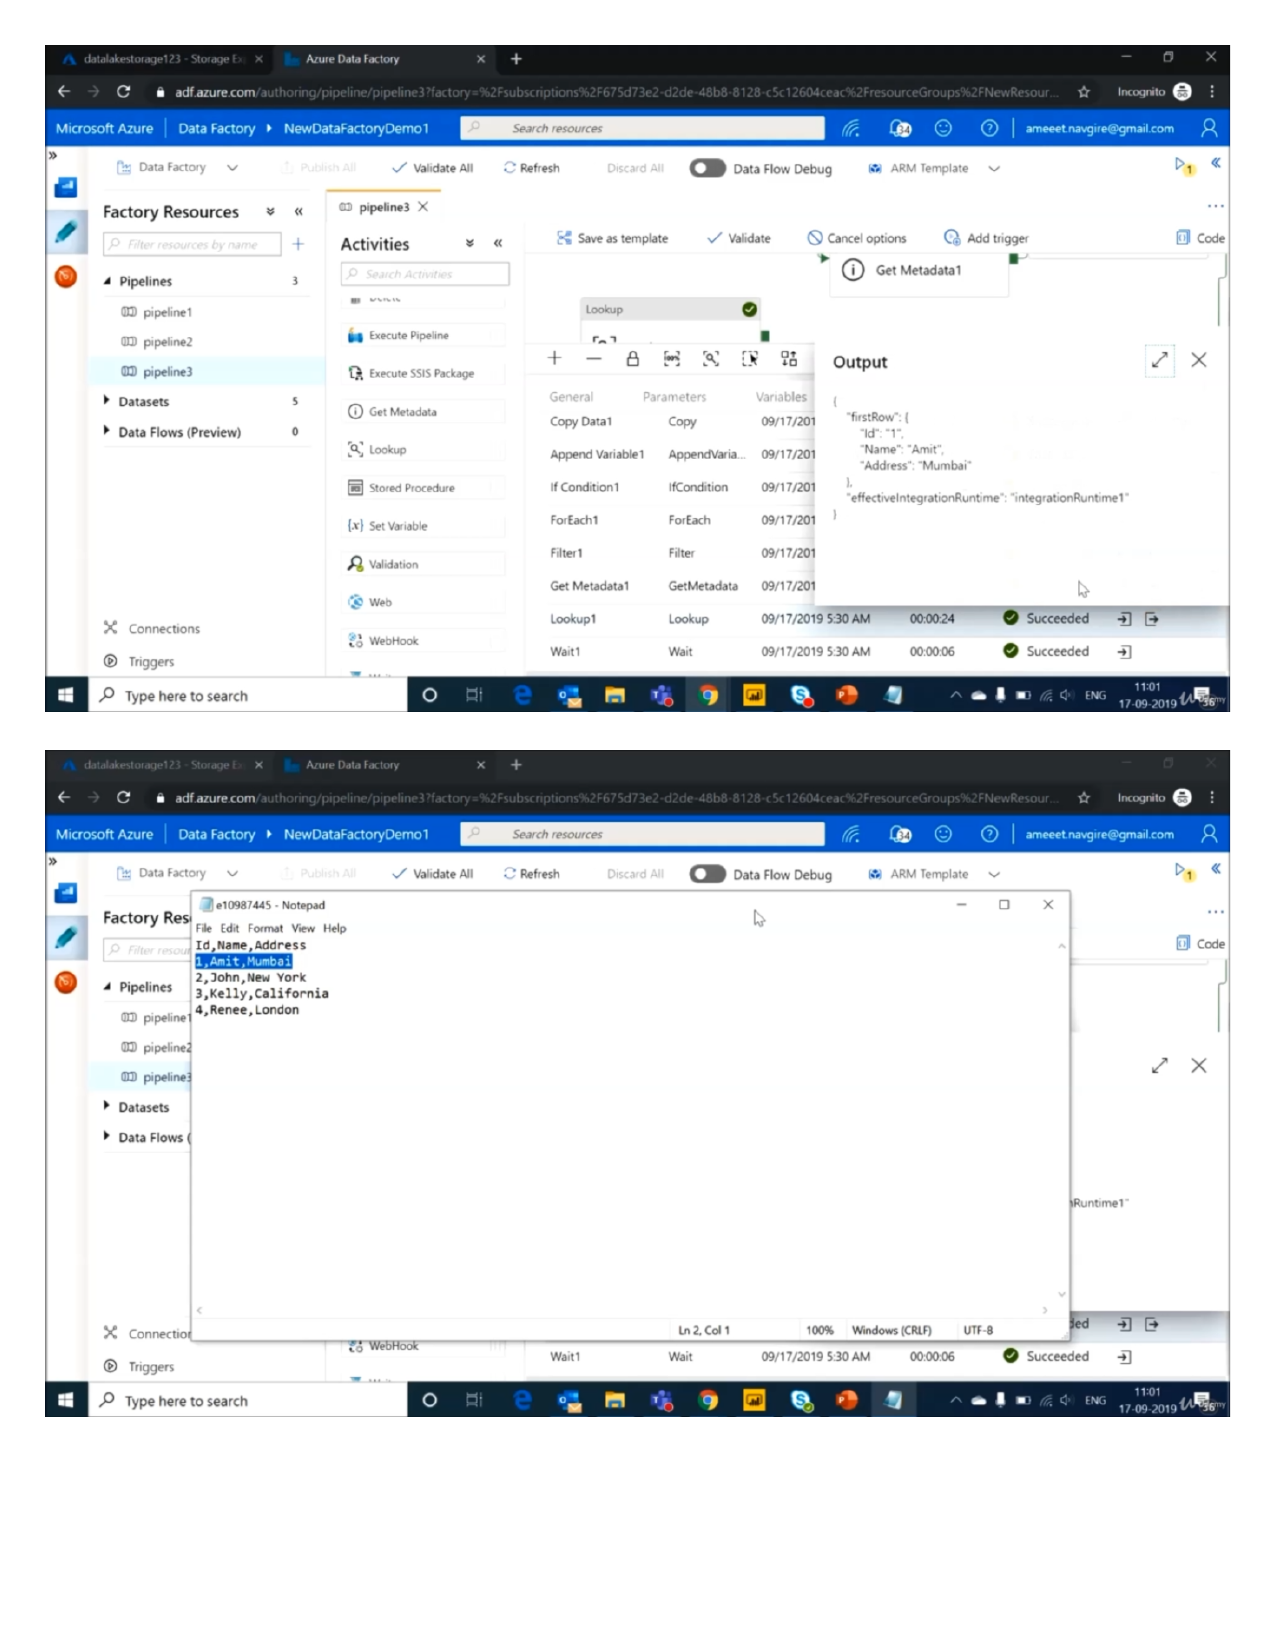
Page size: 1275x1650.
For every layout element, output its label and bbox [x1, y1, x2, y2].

picture [45, 750, 1230, 1417]
picture [45, 45, 1230, 712]
